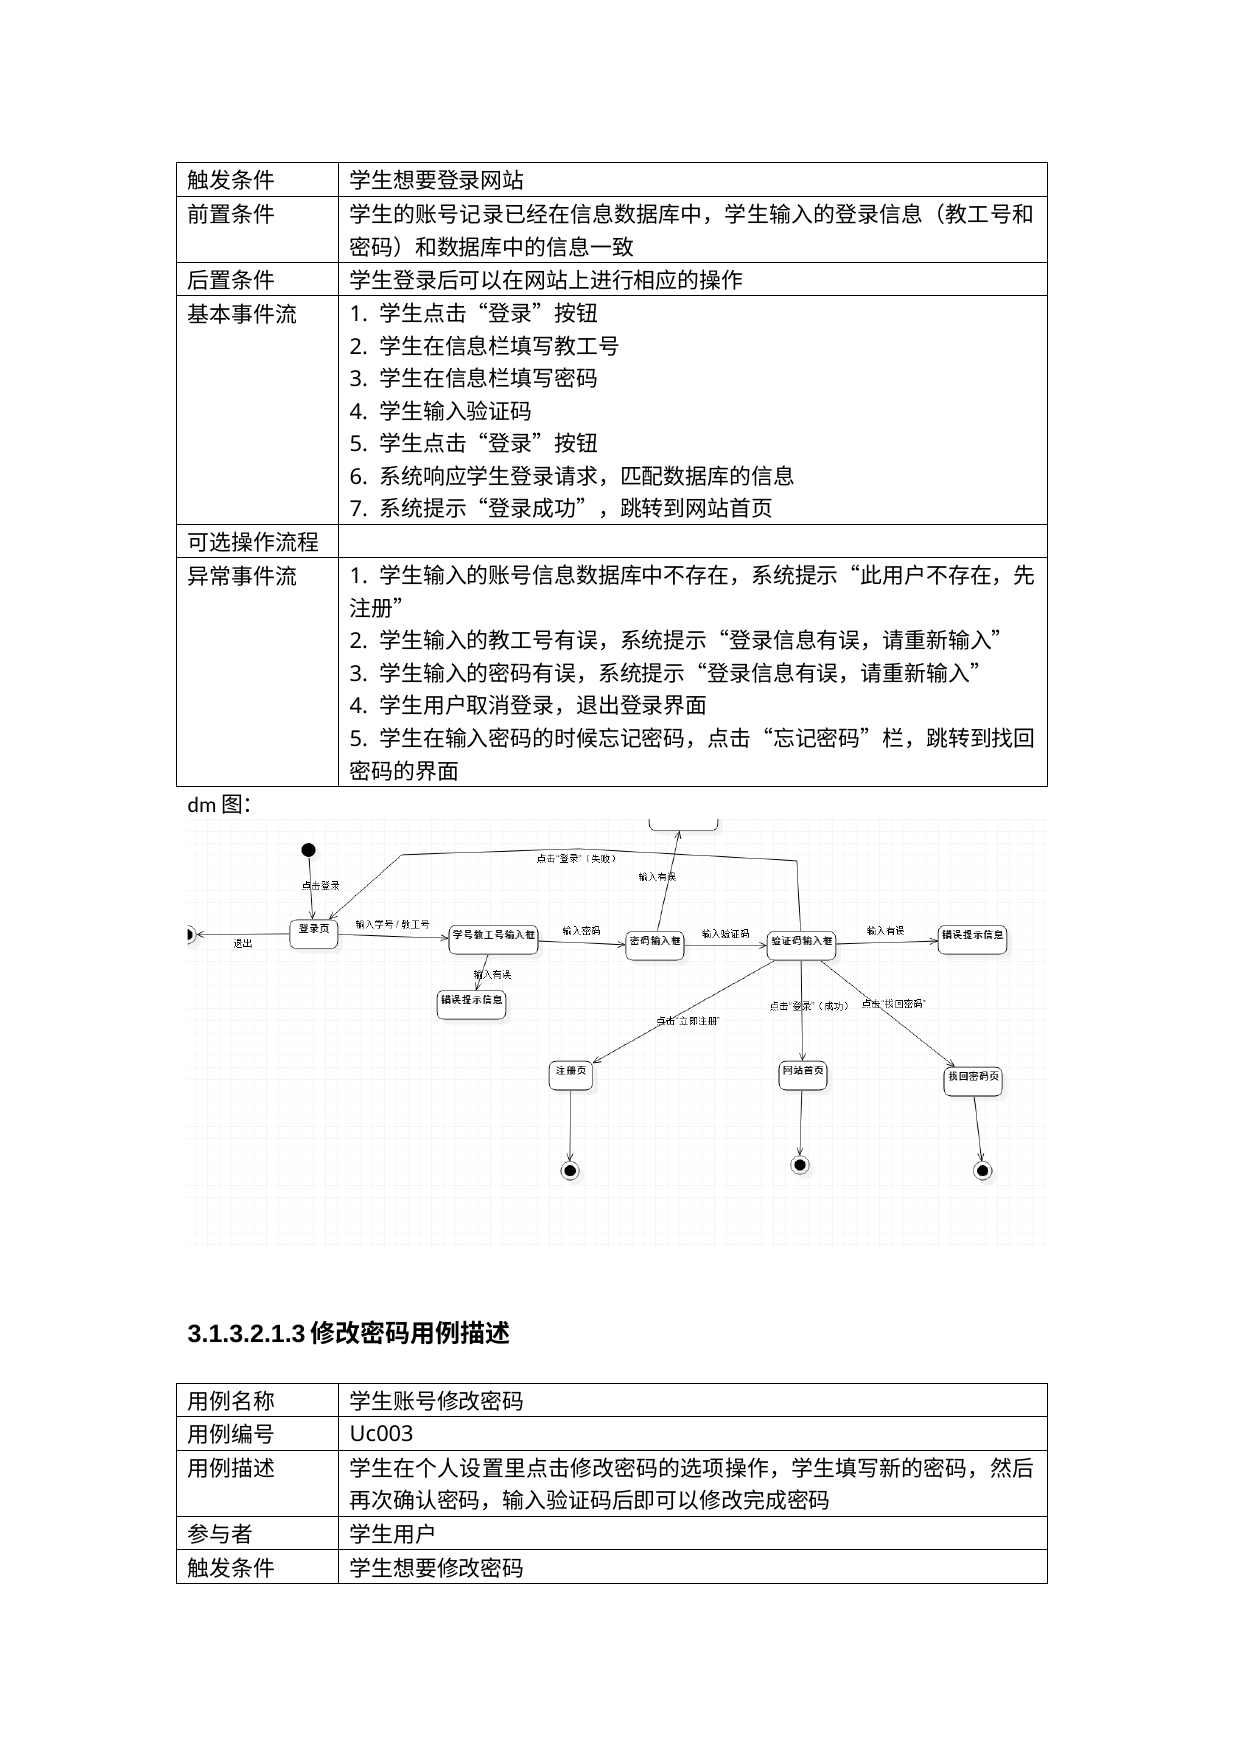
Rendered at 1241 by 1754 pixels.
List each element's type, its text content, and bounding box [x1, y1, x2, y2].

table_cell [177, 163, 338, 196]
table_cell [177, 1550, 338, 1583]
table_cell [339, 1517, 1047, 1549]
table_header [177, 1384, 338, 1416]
text dm图： [187, 787, 1053, 819]
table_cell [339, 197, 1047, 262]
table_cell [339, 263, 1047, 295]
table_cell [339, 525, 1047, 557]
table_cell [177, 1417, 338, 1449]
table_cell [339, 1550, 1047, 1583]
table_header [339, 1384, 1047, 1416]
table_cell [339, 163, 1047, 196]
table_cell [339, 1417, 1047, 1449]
subtitle 3.1.3.2.1.3修改密码用例描述 [187, 1299, 1053, 1364]
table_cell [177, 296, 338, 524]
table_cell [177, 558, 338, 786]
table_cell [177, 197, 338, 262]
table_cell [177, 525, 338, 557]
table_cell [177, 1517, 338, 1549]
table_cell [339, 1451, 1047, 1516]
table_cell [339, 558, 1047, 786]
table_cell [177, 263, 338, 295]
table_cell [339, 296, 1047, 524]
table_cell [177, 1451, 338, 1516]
picture [187, 819, 1052, 1249]
